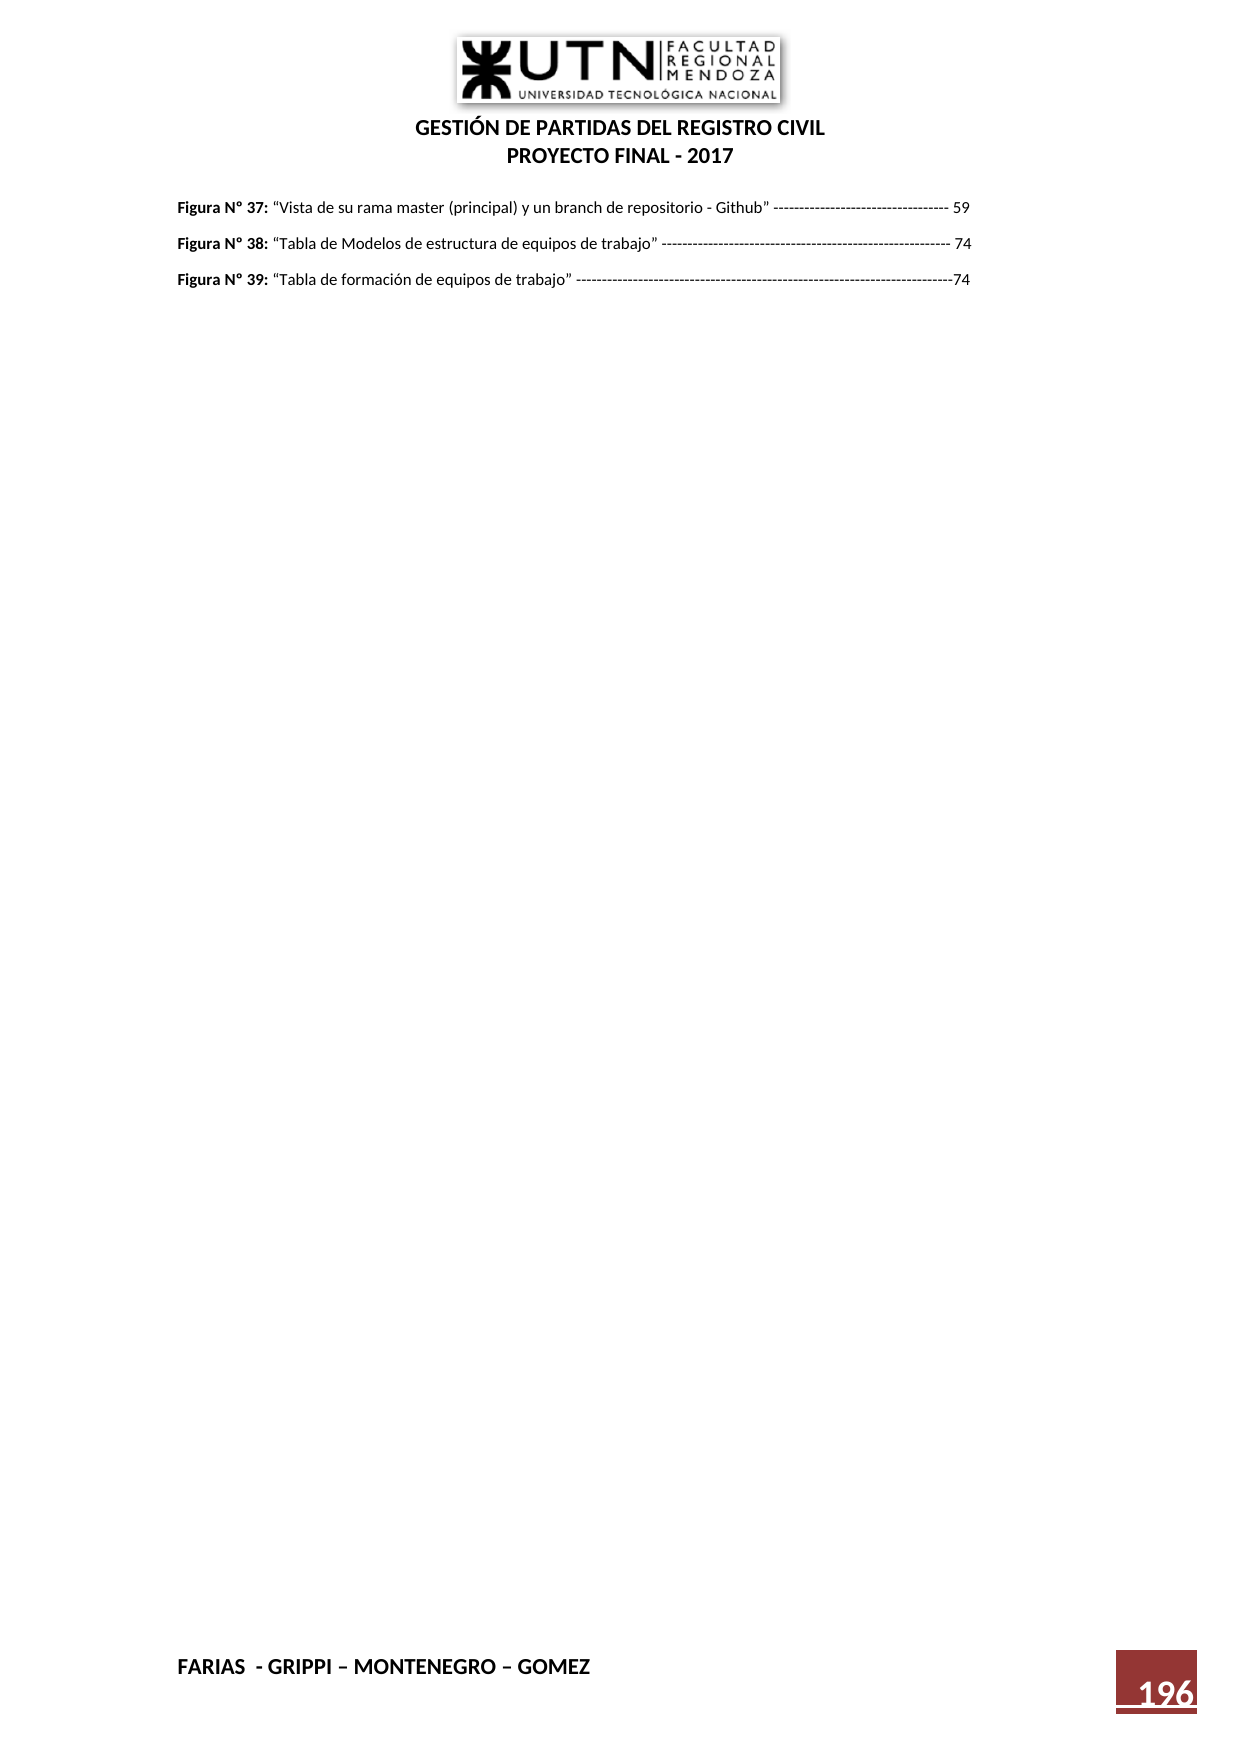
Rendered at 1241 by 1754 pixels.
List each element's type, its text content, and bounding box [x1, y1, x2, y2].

text Figura Nº 39: “Tabla de formación de equipos de trabajo” -------------------------------------------------------------------------74 [177, 269, 1063, 304]
text Figura Nº 38: “Tabla de Modelos de estructura de equipos de trabajo” -------------------------------------------------------- 74 [177, 233, 1063, 269]
text Figura Nº 37: “Vista de su rama master (principal) y un branch de repositorio - Github” ---------------------------------- 59 [177, 197, 1063, 233]
picture [449, 29, 791, 114]
